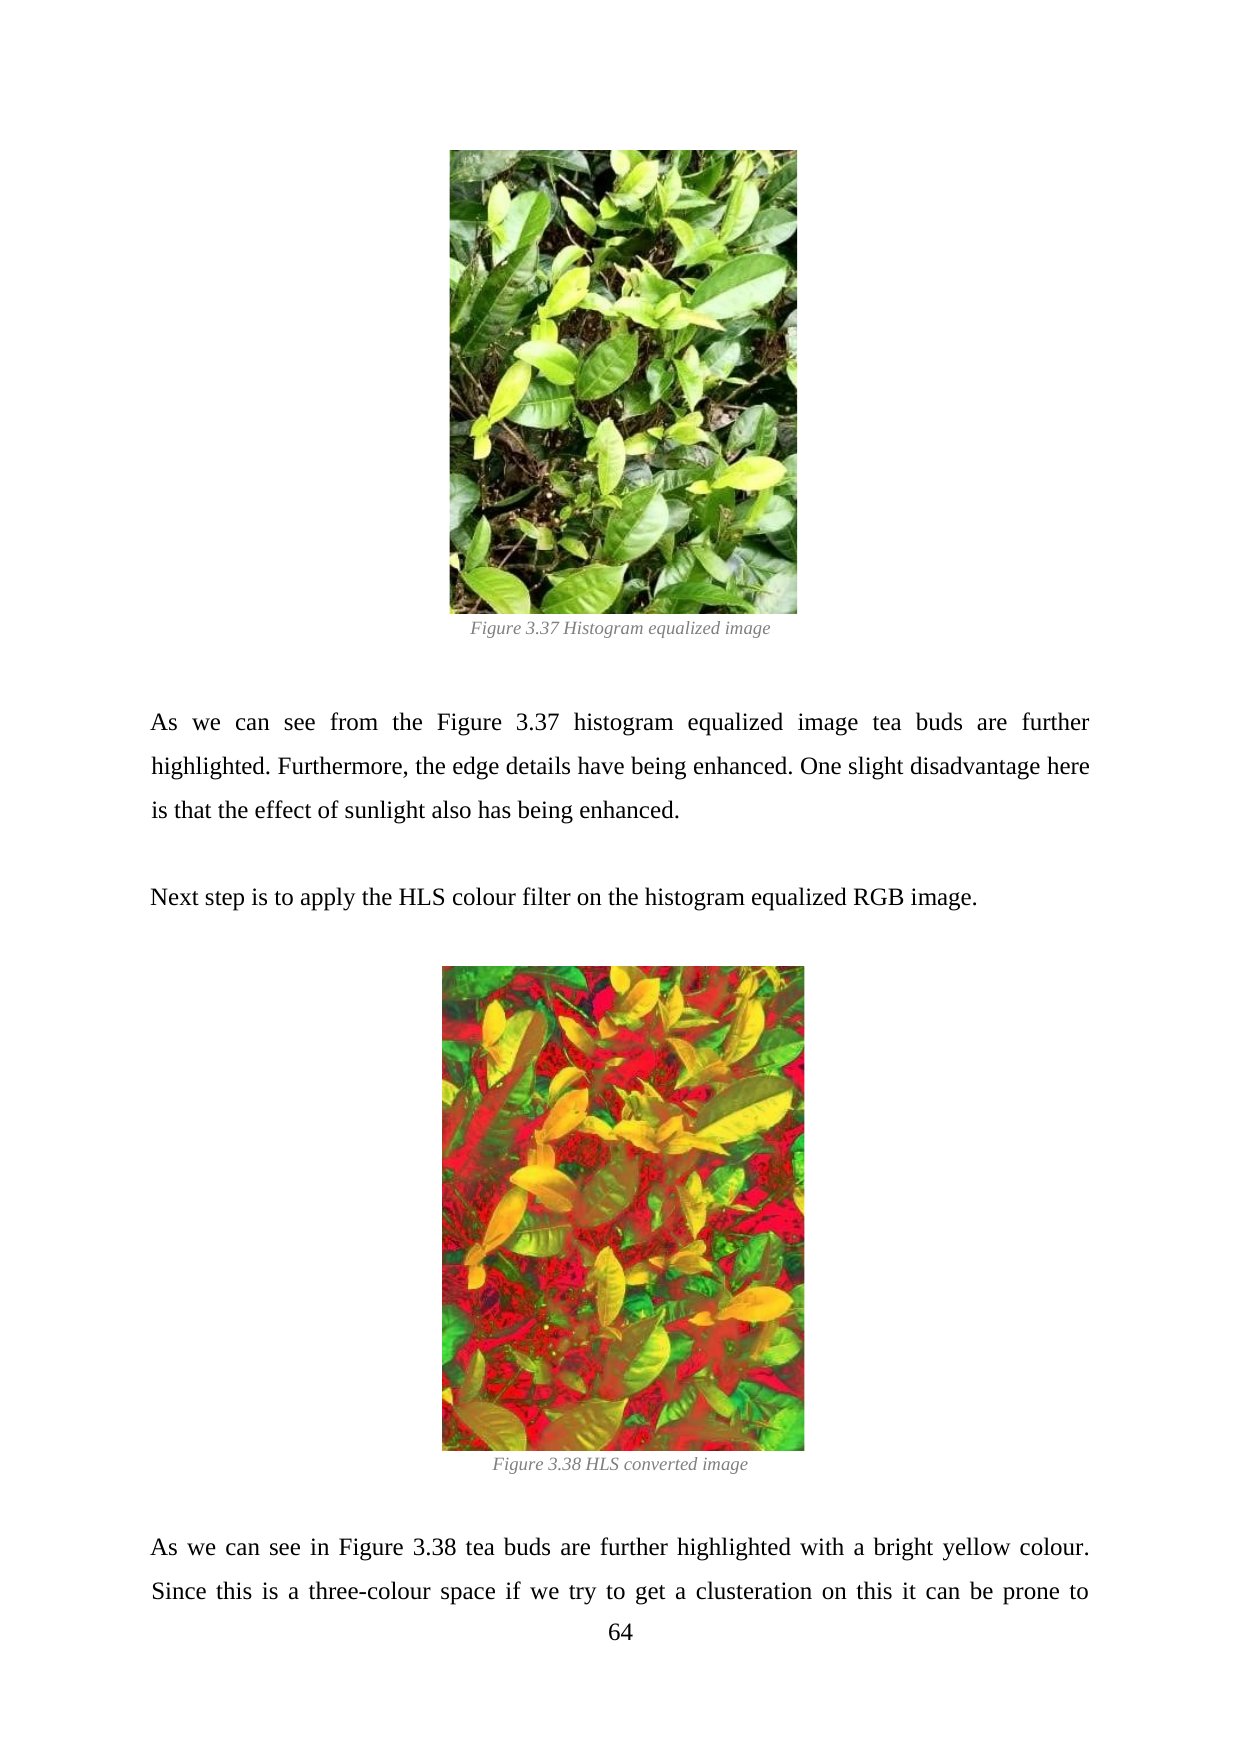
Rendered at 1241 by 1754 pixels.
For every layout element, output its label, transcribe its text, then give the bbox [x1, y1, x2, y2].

picture [449, 150, 798, 614]
text Next step is to apply the HLS colour filter on the histogram equalized RGB image. [150, 882, 1091, 911]
text As we can see from the Figure 3.37 histogram equalized image tea buds are further highlighted. Furthermore, the edge details have being enhanced. One slight disadvantage here is that the effect of sunlight also has being enhanced. [150, 707, 1091, 823]
text Figure 3.38 HLS converted image [150, 1453, 1090, 1475]
picture [442, 966, 805, 1451]
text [150, 1532, 1091, 1604]
text Figure 3.37 Histogram equalized image [150, 617, 1091, 638]
